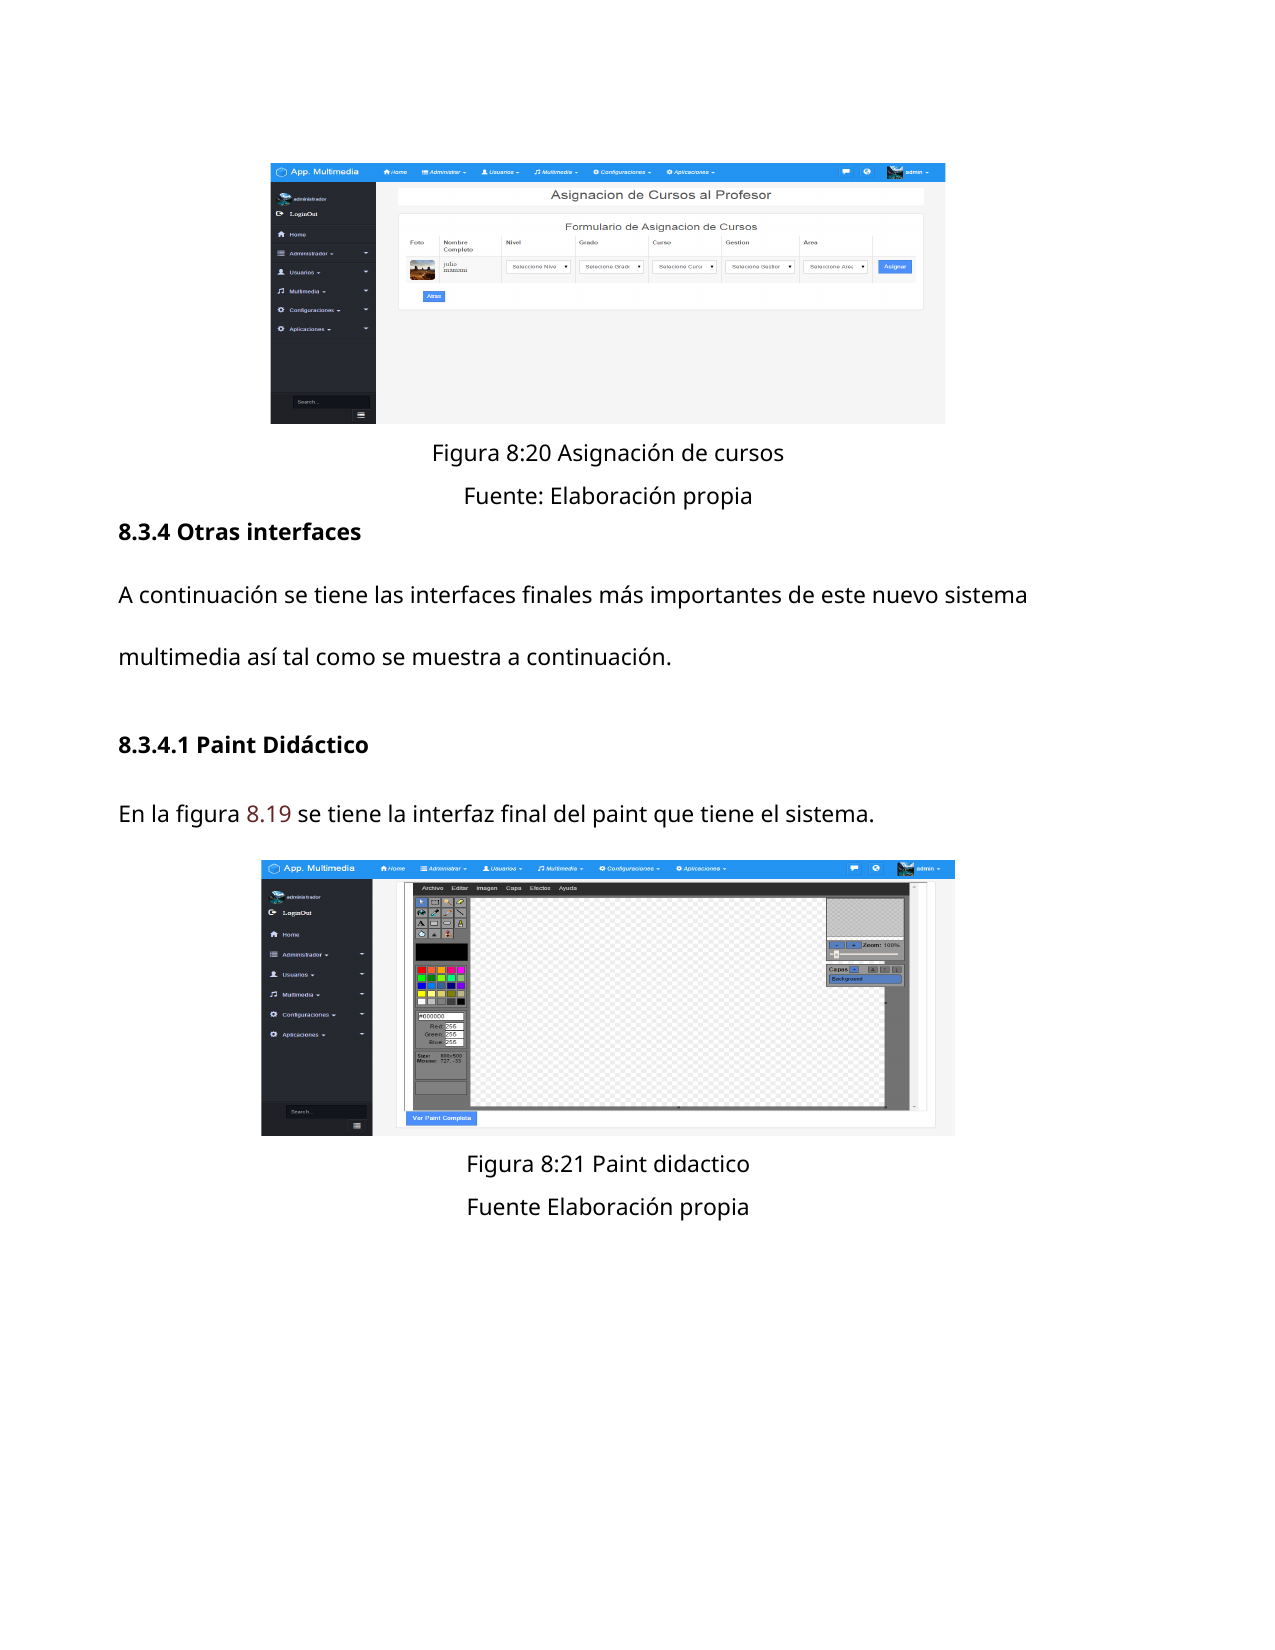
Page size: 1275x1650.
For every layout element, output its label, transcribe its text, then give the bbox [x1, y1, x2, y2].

text En la figura 8.19 se tiene la interfaz final del paint que tiene el sistema. [118, 797, 1098, 829]
text Fuente Elaboración propia [118, 1191, 1098, 1222]
text A continuación se tiene las interfaces finales más importantes de este nuevo sistema multimedia así tal como se muestra a continuación. [118, 579, 1098, 672]
subtitle 8.3.4 Otras interfaces [118, 516, 1098, 547]
text Fuente: Elaboración propia [118, 480, 1098, 512]
subtitle 8.3.4.1 Paint Didáctico [118, 729, 1098, 760]
